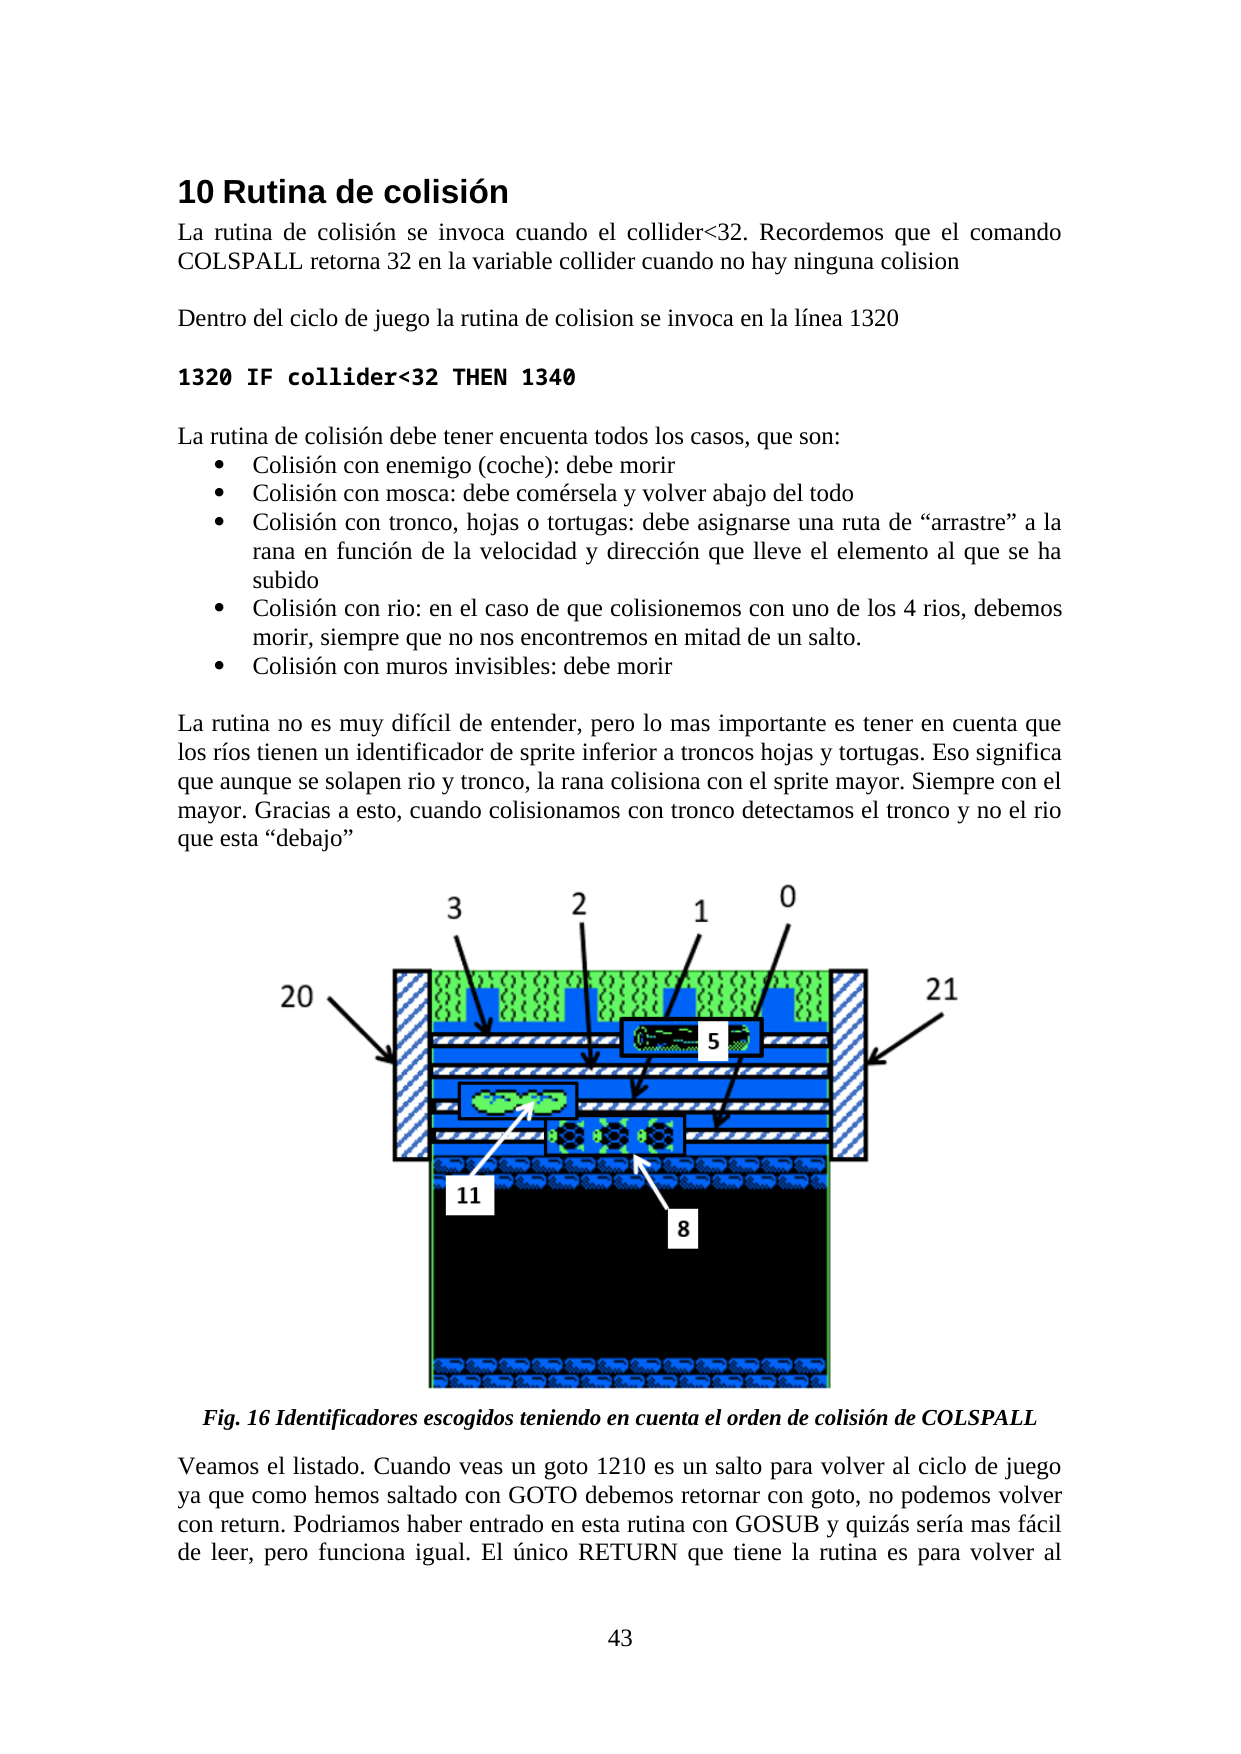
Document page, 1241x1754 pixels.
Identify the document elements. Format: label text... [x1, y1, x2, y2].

subtitle Rutina de colisión [177, 173, 1063, 211]
text Dentro del ciclo de juego la rutina de colision se invoca en la línea 1320 [177, 303, 1063, 332]
picture [267, 881, 973, 1404]
list Colisión con rio: en el caso de que colisionemos con uno de los 4 rios, debemos morir, siempre que no nos encontremos en mitad de un salto. [215, 593, 1063, 651]
list Colisión con tronco, hojas o tortugas: debe asignarse una ruta de “arrastre” a la rana en función de la velocidad y dirección que lleve el elemento al que se ha subido [215, 507, 1063, 593]
list Colisión con enemigo (coche): debe morir [215, 450, 1063, 478]
text La rutina de colisión se invoca cuando el collider<32. Recordemos que el comando COLSPALL retorna 32 en la variable collider cuando no hay ninguna colision [177, 217, 1063, 275]
list Colisión con muros invisibles: debe morir [215, 651, 1063, 680]
list Colisión con mosca: debe comérsela y volver abajo del todo [215, 478, 1063, 507]
text Fig. 16 Identificadores escogidos teniendo en cuenta el orden de colisión de COLSPALL [177, 1404, 1063, 1430]
text La rutina no es muy difícil de entender, pero lo mas importante es tener en cuenta que los ríos tienen un identificador de sprite inferior a troncos hojas y tortugas. Eso significa que aunque se solapen rio y tronco, la rana colisiona con el sprite mayor. Siempre con el mayor. Gracias a esto, cuando colisionamos con tronco detectamos el tronco y no el rio que esta “debajo” [177, 708, 1063, 852]
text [177, 1451, 1063, 1566]
text 1320 IF collider<32 THEN 1340 [177, 361, 1063, 392]
text La rutina de colisión debe tener encuenta todos los casos, que son: [177, 421, 1063, 450]
